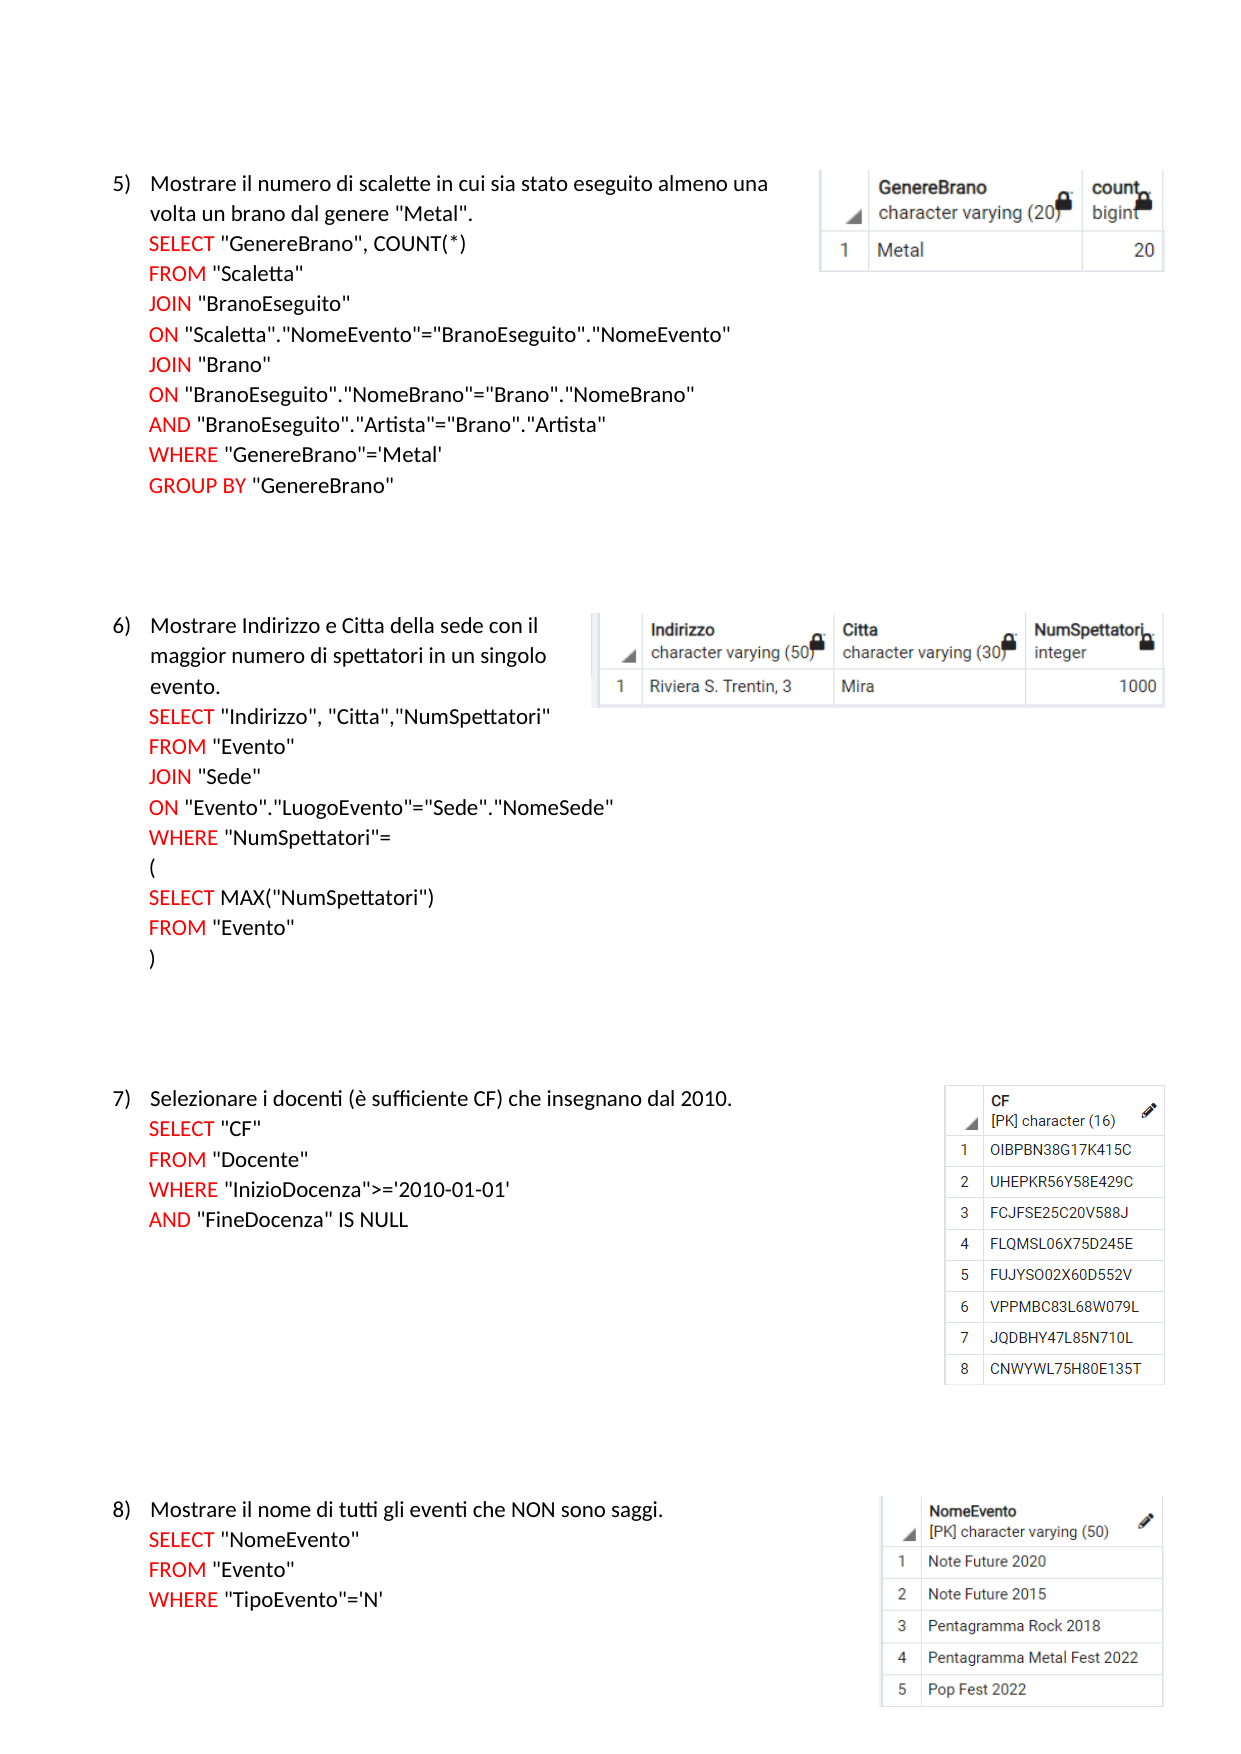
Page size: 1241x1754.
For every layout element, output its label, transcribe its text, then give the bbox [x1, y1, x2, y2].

text JOIN "Sede" [149, 762, 1165, 791]
text WHERE "GenereBrano"='Metal' [149, 441, 1165, 469]
text FROM "Scaletta" [149, 259, 1165, 287]
text ( [149, 853, 1165, 881]
text FROM "Evento" [149, 732, 1165, 760]
picture [878, 1496, 1164, 1707]
text JOIN "Brano" [149, 350, 1165, 378]
text ) [149, 944, 1165, 972]
text AND "BranoEseguito"."Artista"="Brano"."Artista" [149, 410, 1165, 438]
text WHERE "TipoEvento"='N' [149, 1585, 878, 1613]
picture [591, 613, 1166, 708]
text AND "FineDocenza" IS NULL [149, 1205, 943, 1233]
text FROM "Evento" [149, 913, 1165, 942]
picture [943, 1085, 1166, 1385]
text ON "Scaletta"."NomeEvento"="BranoEseguito"."NomeEvento" [149, 320, 1165, 348]
text SELECT "CF" [149, 1114, 943, 1143]
picture [818, 170, 1166, 272]
text ON "BranoEseguito"."NomeBrano"="Brano"."NomeBrano" [149, 380, 1165, 408]
text SELECT "NomeEvento" [149, 1525, 878, 1553]
text SELECT MAX("NumSpettatori") [149, 883, 1165, 911]
list Mostrare il numero di scalette in cui sia stato eseguito almeno una volta un brano dal genere "Metal". [112, 169, 1165, 227]
text GROUP BY "GenereBrano" [149, 471, 1165, 499]
text ON "Evento"."LuogoEvento"="Sede"."NomeSede" [149, 793, 1165, 821]
text WHERE "NumSpettatori"= [149, 823, 1165, 851]
text FROM "Docente" [149, 1145, 943, 1173]
text FROM "Evento" [149, 1555, 878, 1583]
text JOIN "BranoEseguito" [149, 289, 1165, 318]
text SELECT "GenereBrano", COUNT(*) [149, 229, 818, 257]
text WHERE "InizioDocenza">='2010-01-01' [149, 1175, 943, 1203]
text SELECT "Indirizzo", "Citta","NumSpettatori" [149, 702, 1165, 730]
list Mostrare il nome di tutti gli eventi che NON sono saggi. [112, 1495, 1165, 1523]
list Selezionare i docenti (è sufficiente CF) che insegnano dal 2010. [112, 1084, 1165, 1112]
